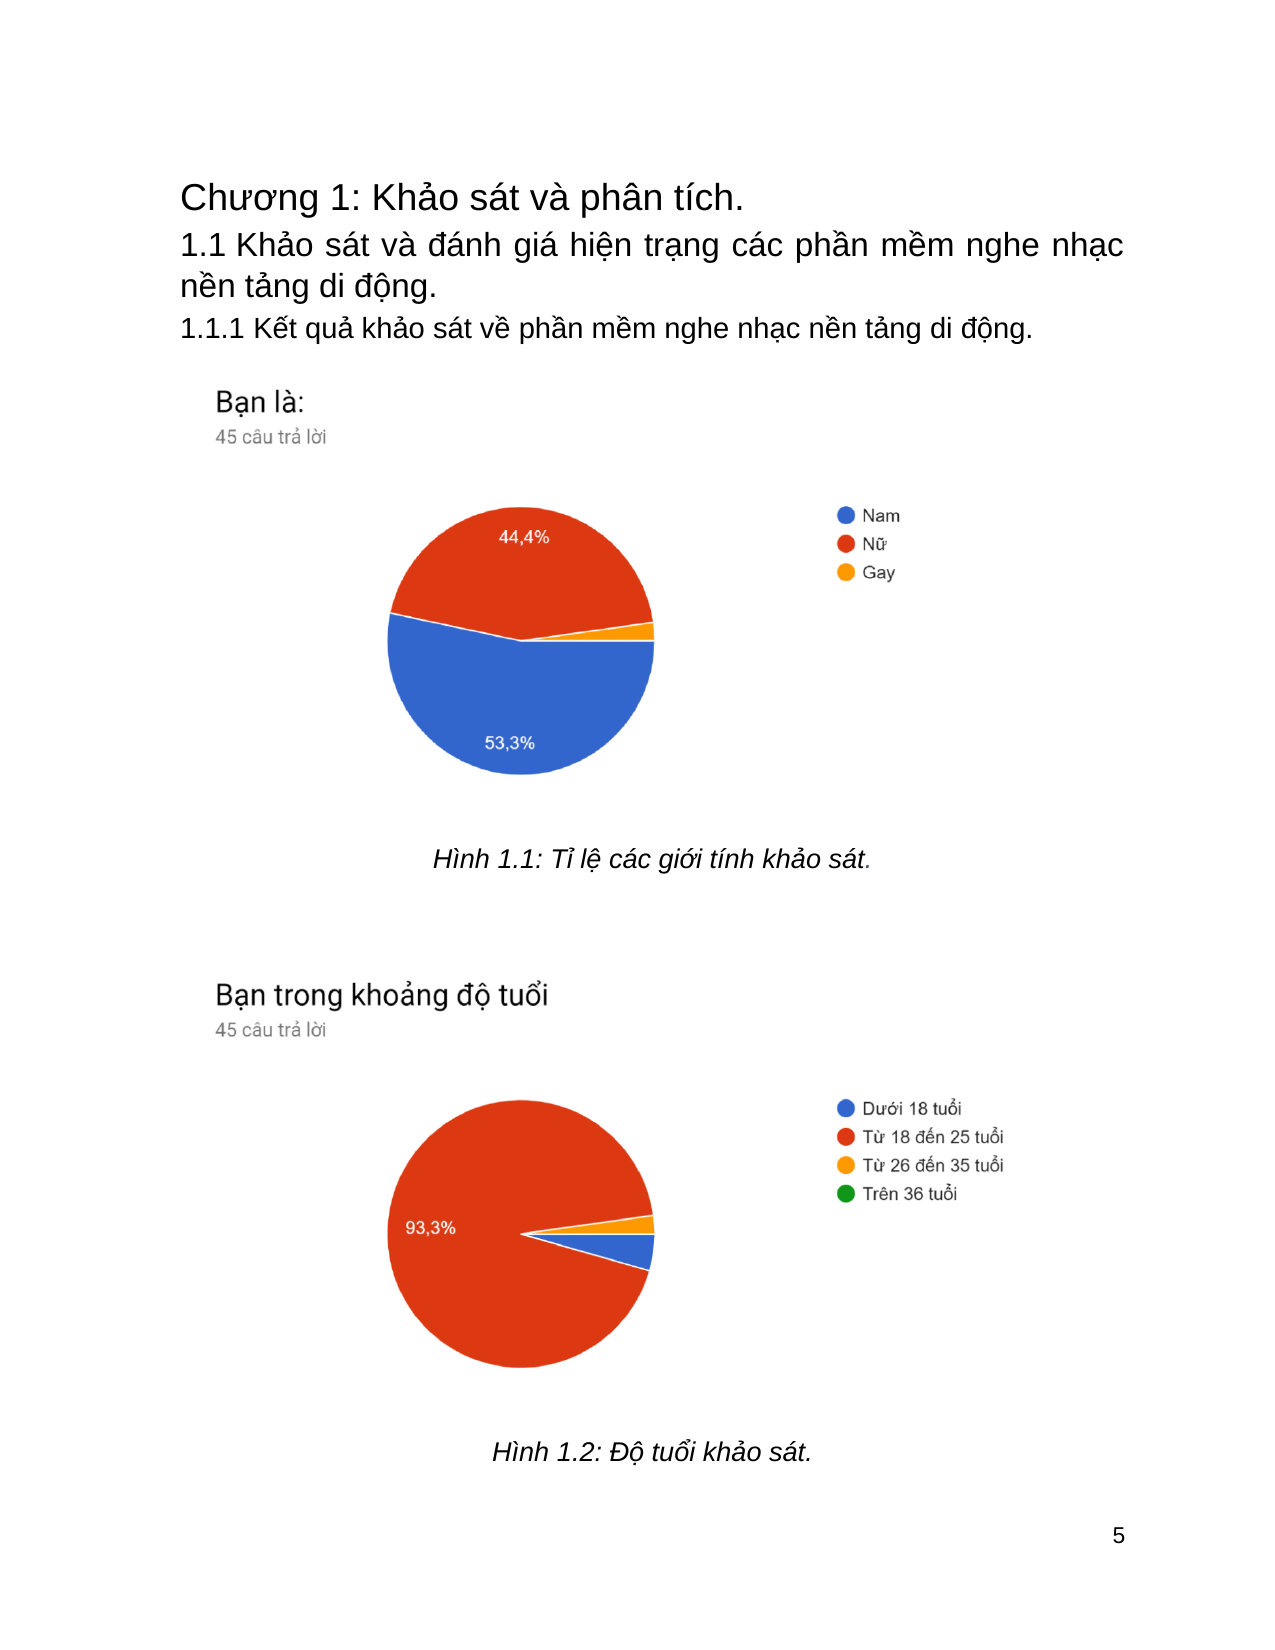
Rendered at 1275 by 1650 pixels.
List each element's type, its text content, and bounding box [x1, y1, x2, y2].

subtitle Khảo sát và phân tích. [180, 175, 1125, 218]
picture [179, 940, 1217, 1419]
subtitle Kết quả khảo sát về phần mềm nghe nhạc nền tảng di động. [180, 311, 1125, 345]
text Hình 1.2: Độ tuổi khảo sát. [179, 1436, 1125, 1468]
text Hình 1.1: Tỉ lệ các giới tính khảo sát. [179, 843, 1125, 874]
picture [179, 347, 1217, 826]
subtitle Khảo sát và đánh giá hiện trạng các phần mềm nghe nhạc nền tảng di động. [180, 225, 1125, 305]
